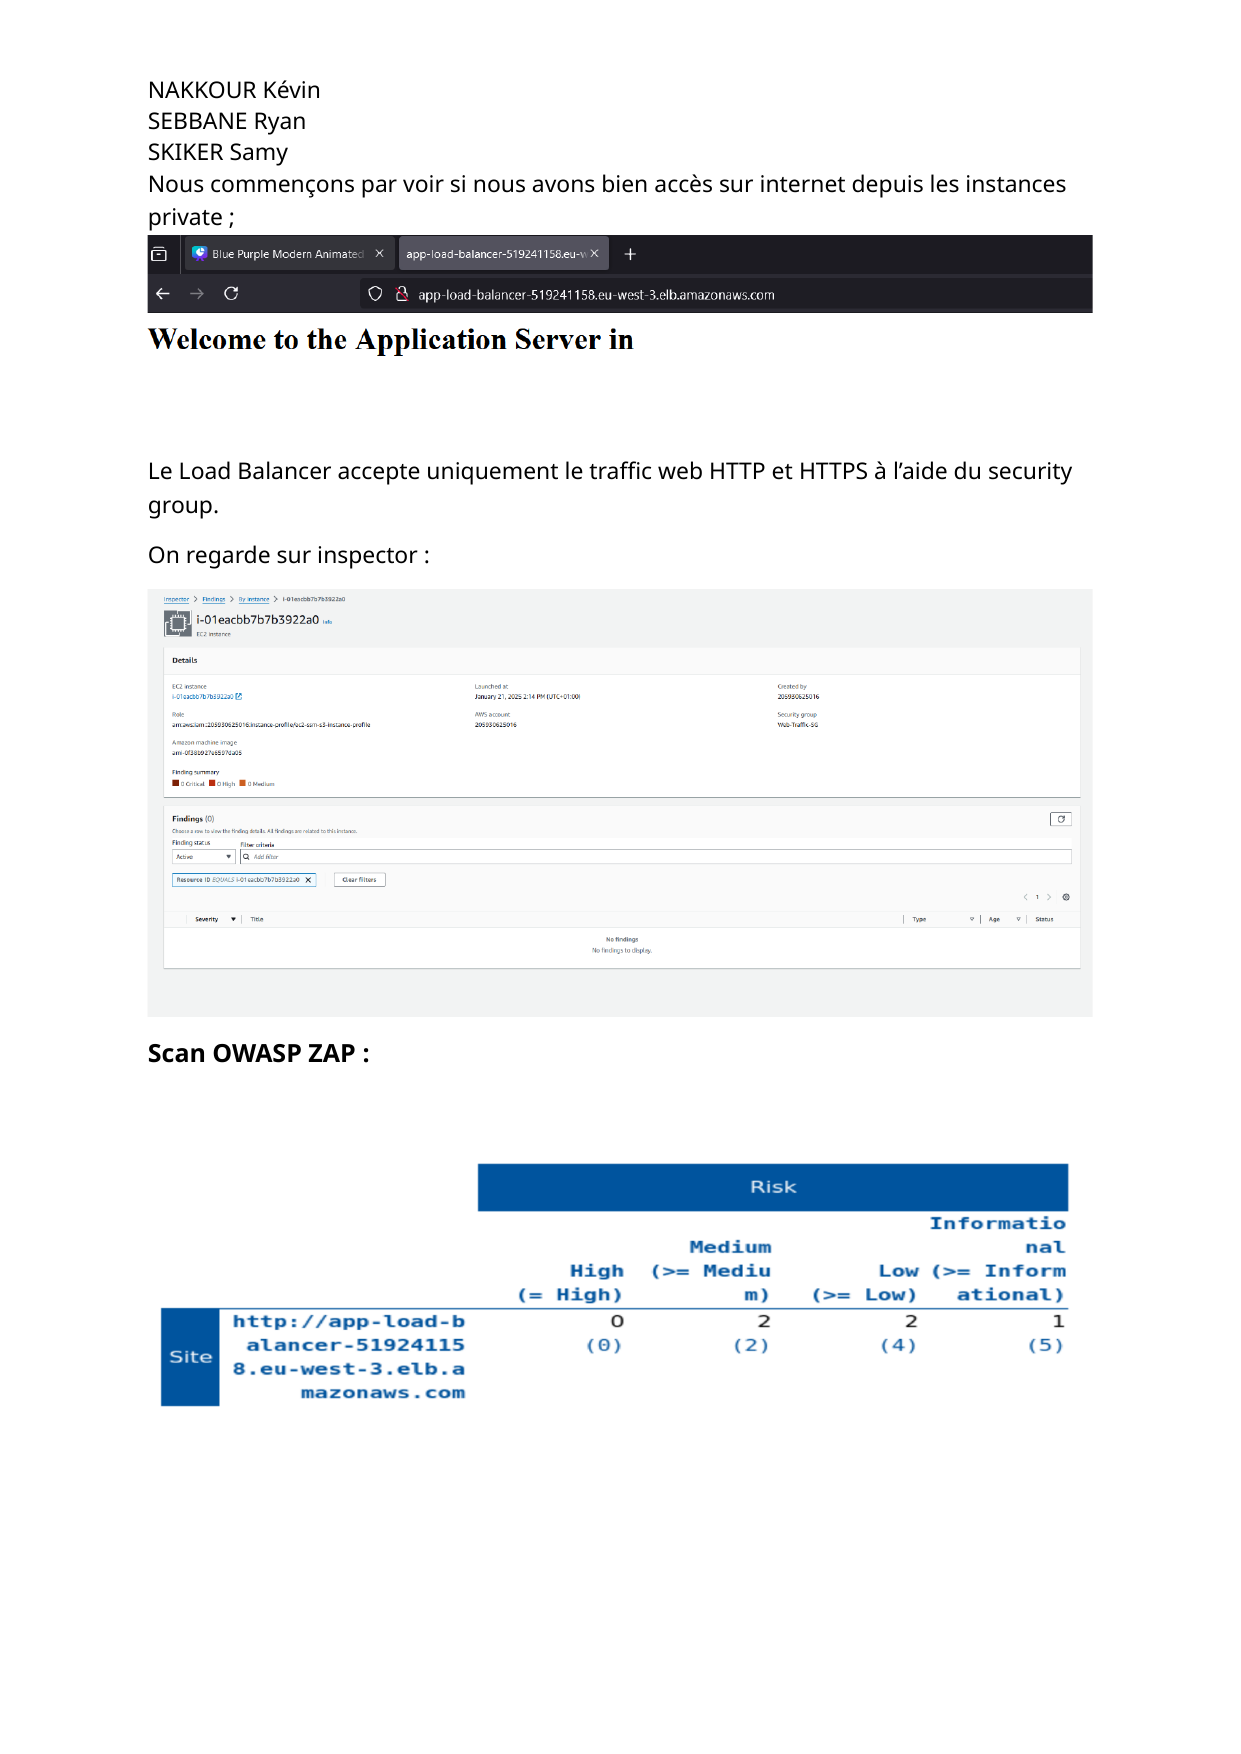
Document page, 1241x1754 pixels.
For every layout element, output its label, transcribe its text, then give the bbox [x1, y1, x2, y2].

picture [147, 235, 1093, 436]
text On regarde sur inspector : [148, 539, 1093, 571]
picture [147, 1139, 1093, 1440]
text Le Load Balancer accepte uniquement le traffic web HTTP et HTTPS à l’aide du security group. [148, 455, 1093, 520]
text Scan OWASP ZAP : [148, 1036, 1093, 1070]
text Nous commençons par voir si nous avons bien accès sur internet depuis les instances private ; [148, 167, 1093, 235]
picture [147, 589, 1093, 1017]
